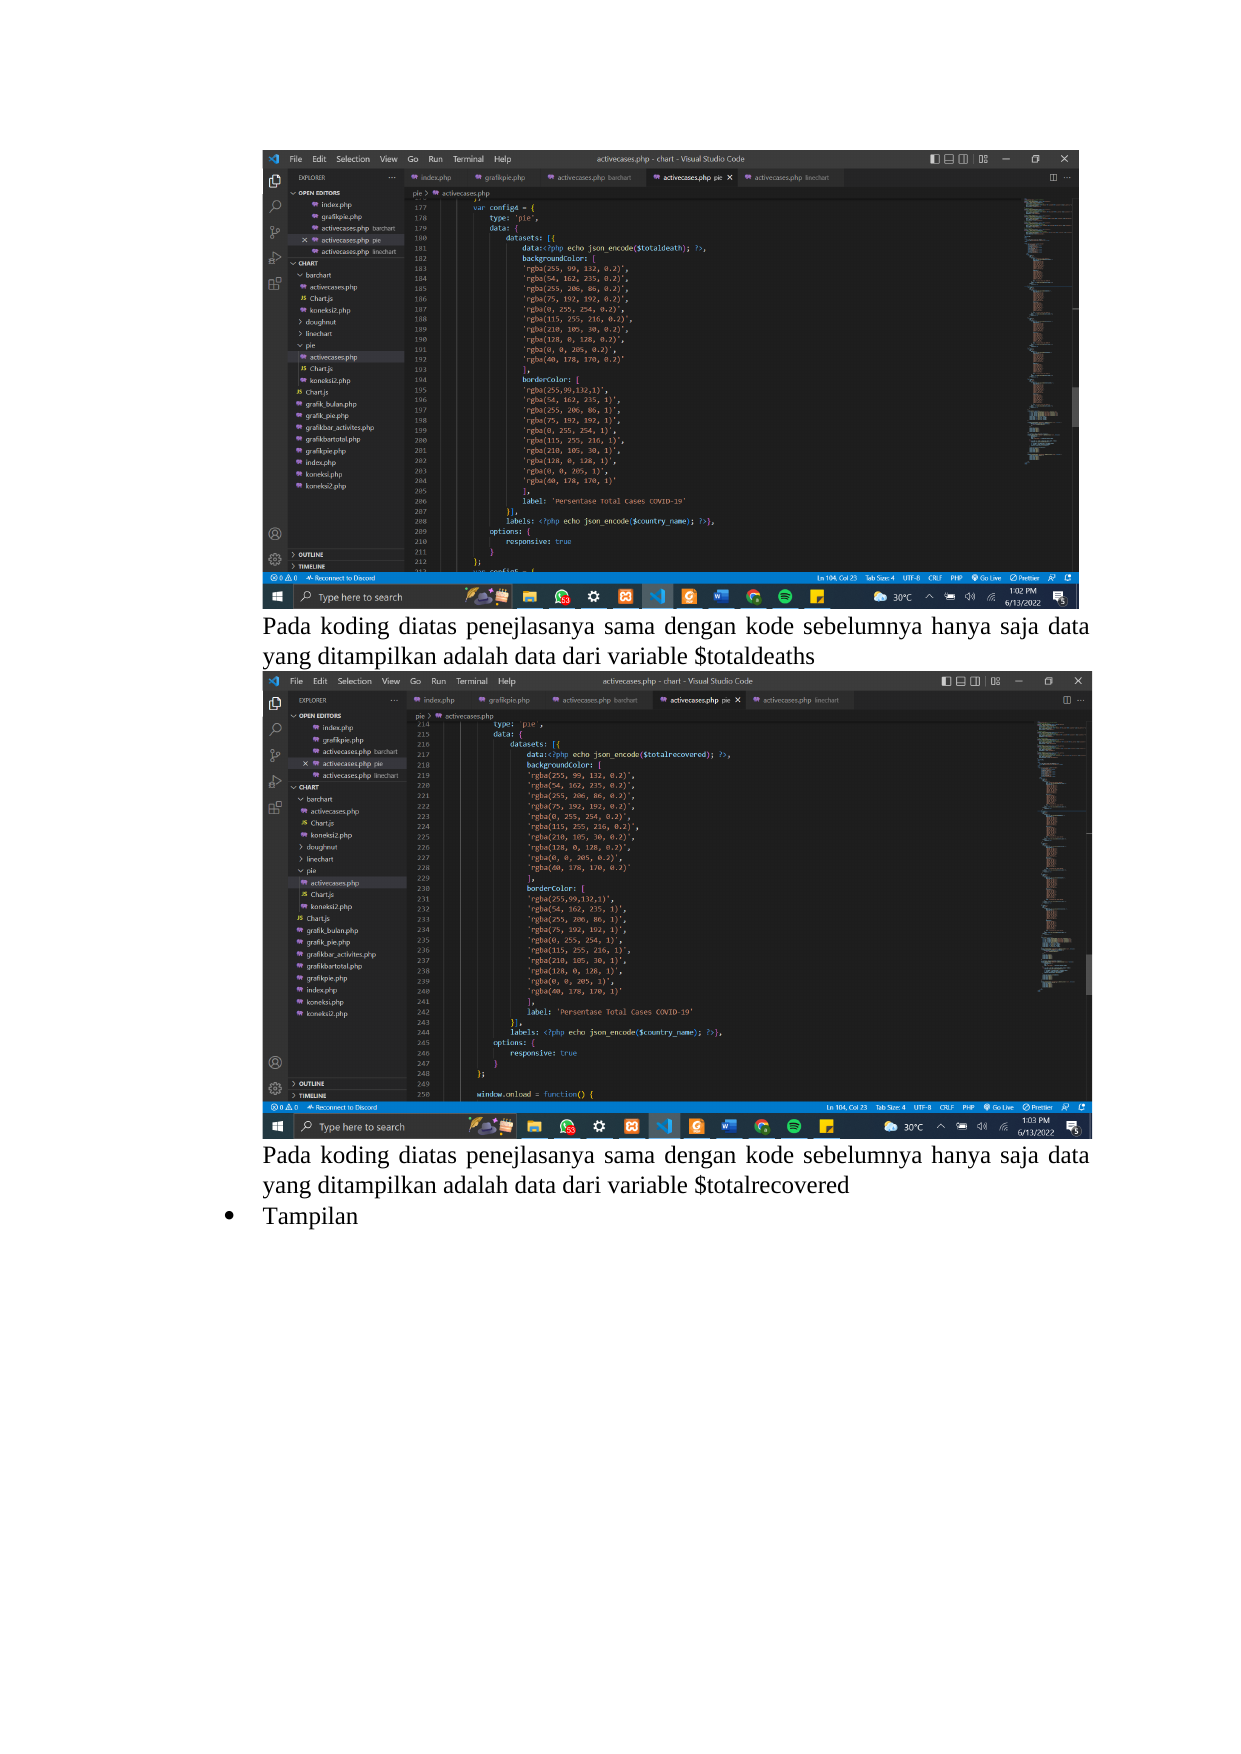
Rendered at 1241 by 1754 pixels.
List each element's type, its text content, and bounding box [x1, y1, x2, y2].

list Pada koding diatas penejlasanya sama dengan kode sebelumnya hanya saja data yang ditampilkan adalah data dari variable $totaldeaths [262, 611, 1090, 670]
list Tampilan [225, 1201, 1090, 1229]
list Pada koding diatas penejlasanya sama dengan kode sebelumnya hanya saja data yang ditampilkan adalah data dari variable $totalrecovered [262, 1140, 1090, 1199]
picture [262, 150, 1079, 609]
picture [262, 671, 1093, 1139]
